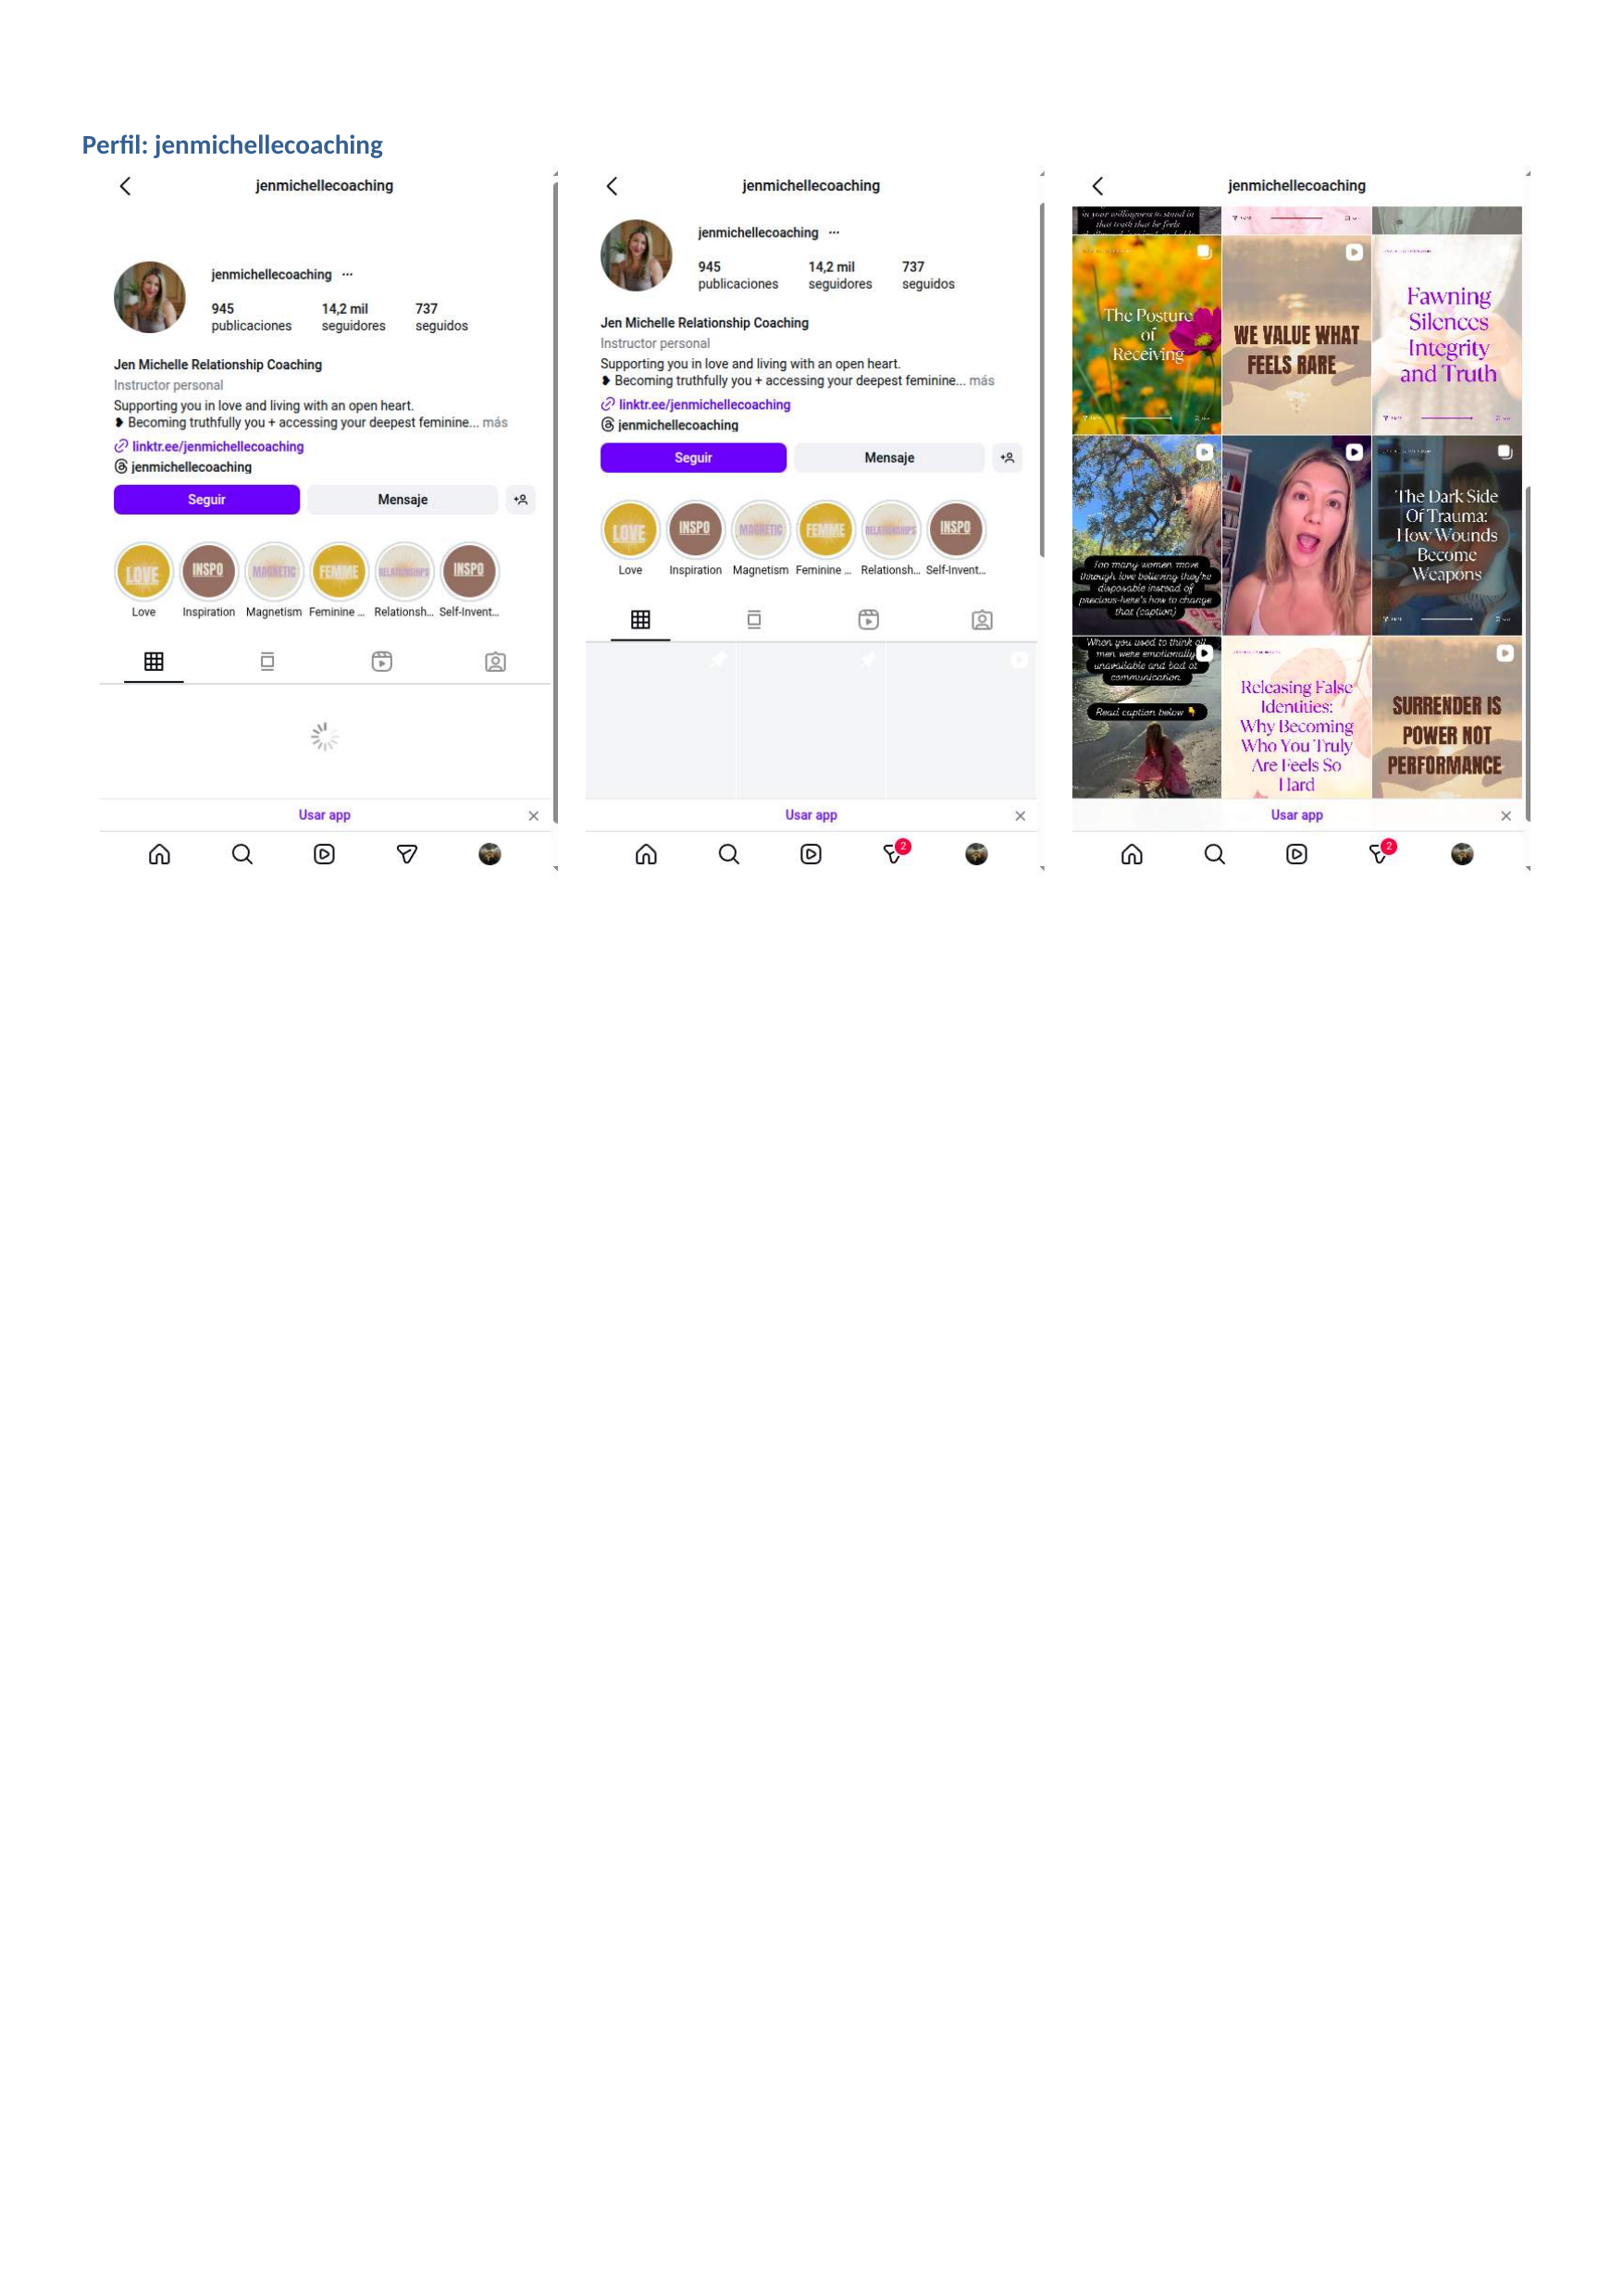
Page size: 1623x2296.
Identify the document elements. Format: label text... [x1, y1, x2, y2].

table_header [1045, 167, 1530, 900]
subtitle Perfil: jenmichellecoaching [81, 128, 1541, 161]
picture [1072, 166, 1531, 877]
picture [99, 166, 558, 877]
table_header [558, 167, 1044, 900]
table_header [71, 167, 558, 900]
picture [586, 166, 1045, 877]
